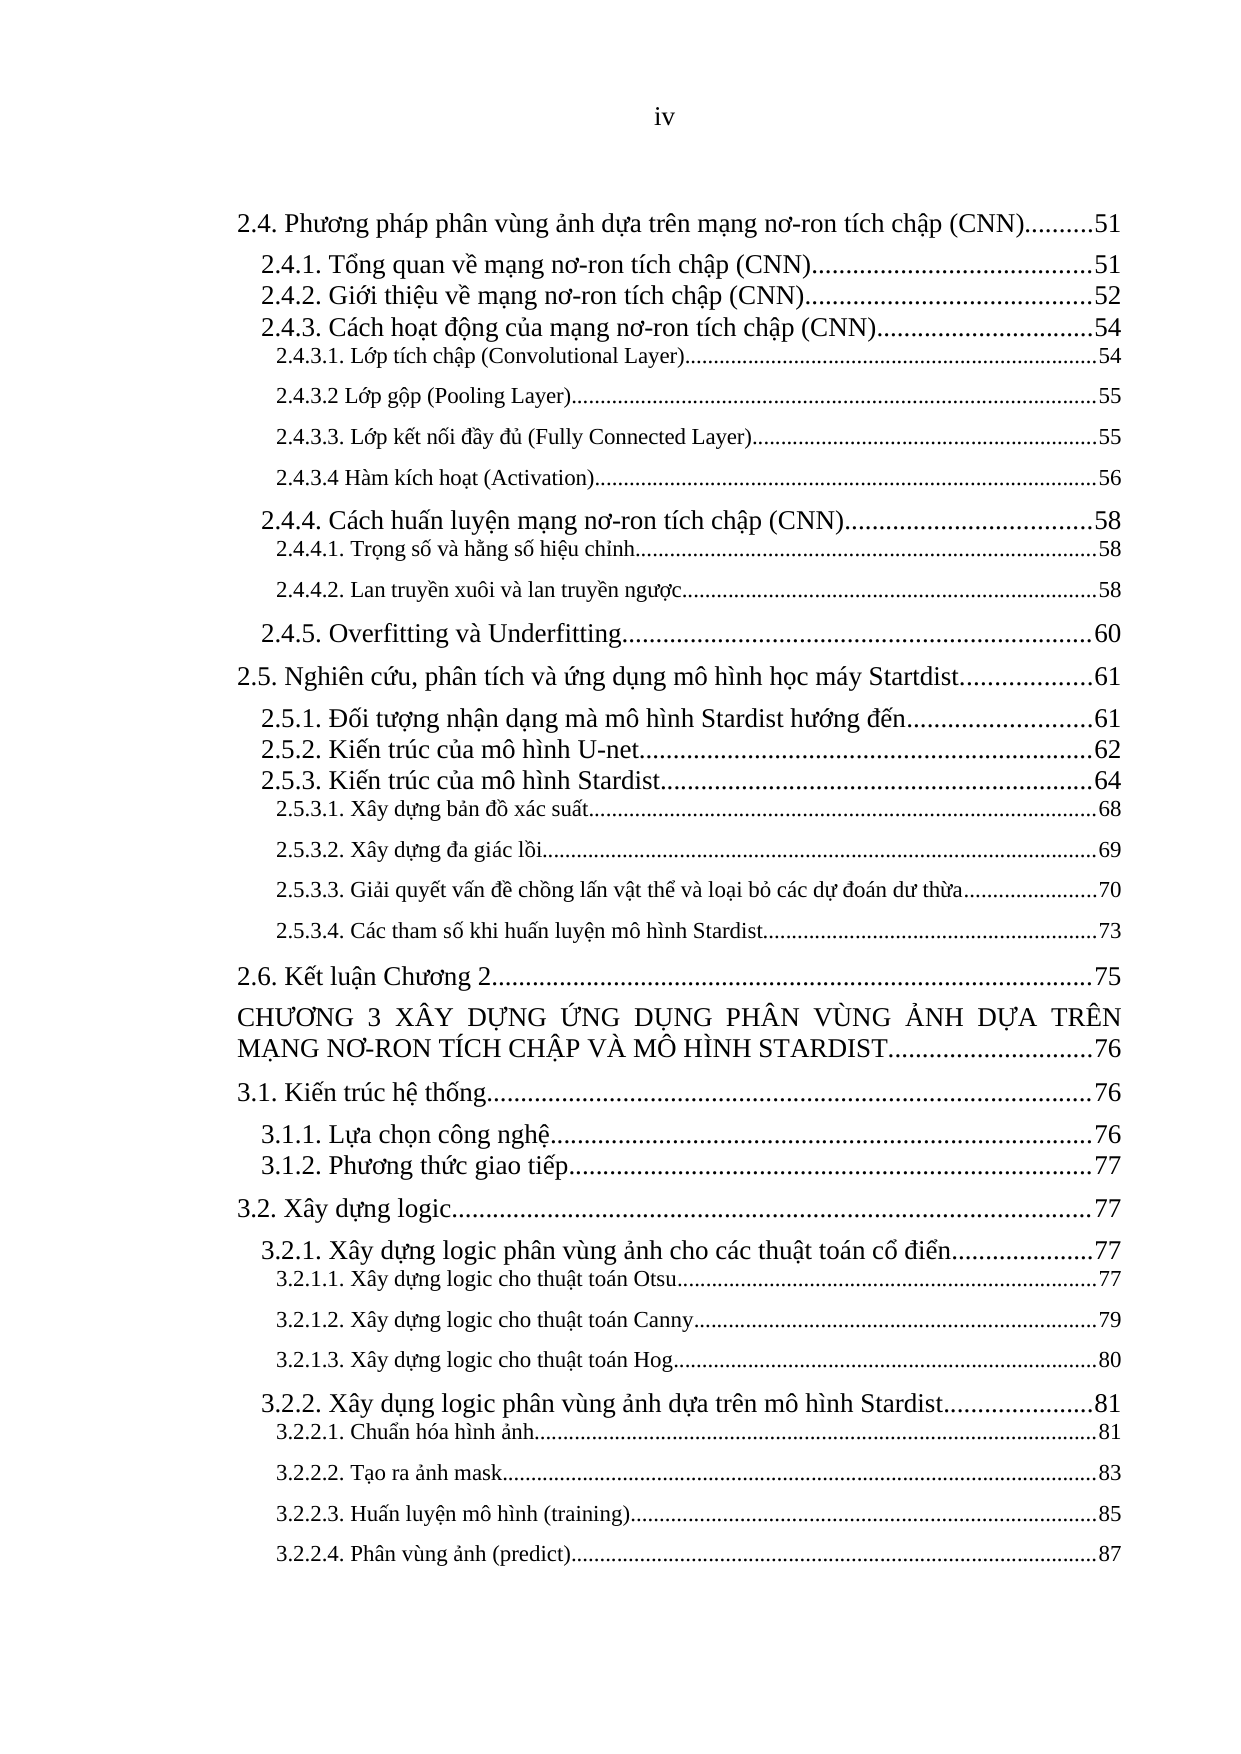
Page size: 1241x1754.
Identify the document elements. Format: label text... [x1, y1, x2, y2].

text 2.4.5. Overfitting và Underfitting 60 [261, 617, 1122, 648]
text CHƯƠNG 3 XÂY DỰNG ỨNG DỤNG PHÂN VÙNG ẢNH DỰA TRÊN MẠNG NƠ-RON TÍCH CHẬP VÀ MÔ HÌNH STARDIST 76 [237, 1001, 1122, 1064]
text 2.4.2. Giới thiệu về mạng nơ-ron tích chập (CNN) 52 [261, 279, 1122, 311]
text 2.4.4.1. Trọng số và hằng số hiệu chỉnh 58 [276, 535, 1122, 562]
text 2.5.3.2. Xây dựng đa giác lồi 69 [276, 836, 1122, 862]
text 2.4.4.2. Lan truyền xuôi và lan truyền ngược 58 [276, 576, 1122, 602]
text 3.2.1.3. Xây dựng logic cho thuật toán Hog 80 [276, 1347, 1122, 1373]
text 2.4.3.3. Lớp kết nối đầy đủ (Fully Connected Layer) 55 [276, 423, 1122, 449]
text 3.1.1. Lựa chọn công nghệ 76 [261, 1118, 1122, 1149]
text 2.4.4. Cách huấn luyện mạng nơ-ron tích chập (CNN) 58 [261, 504, 1122, 535]
text 3.2. Xây dựng logic 77 [237, 1193, 1122, 1224]
text 2.4.3.1. Lớp tích chập (Convolutional Layer) 54 [276, 342, 1122, 368]
text 2.4.1. Tổng quan về mạng nơ-ron tích chập (CNN) 51 [261, 248, 1122, 279]
text 2.4. Phương pháp phân vùng ảnh dựa trên mạng nơ-ron tích chập (CNN) 51 [237, 207, 1122, 238]
text 3.1.2. Phương thức giao tiếp 77 [261, 1149, 1122, 1180]
text 2.4.3.4 Hàm kích hoạt (Activation) 56 [276, 464, 1122, 490]
text 3.2.2. Xây dụng logic phân vùng ảnh dựa trên mô hình Stardist 81 [261, 1387, 1122, 1418]
text 3.2.1.1. Xây dựng logic cho thuật toán Otsu 77 [276, 1265, 1122, 1292]
text 2.4.3.2 Lớp gộp (Pooling Layer) 55 [276, 382, 1122, 409]
text 3.2.2.3. Huấn luyện mô hình (training) 85 [276, 1499, 1122, 1526]
text 3.2.2.4. Phân vùng ảnh (predict) 87 [276, 1540, 1122, 1567]
text 3.2.2.1. Chuẩn hóa hình ảnh 81 [276, 1418, 1122, 1445]
text 2.6. Kết luận Chương 2 75 [237, 960, 1122, 991]
text 3.1. Kiến trúc hệ thống 76 [237, 1076, 1122, 1107]
text 2.5. Nghiên cứu, phân tích và ứng dụng mô hình học máy Startdist 61 [237, 660, 1122, 691]
text 2.5.3.1. Xây dựng bản đồ xác suất 68 [276, 795, 1122, 822]
text 2.5.2. Kiến trúc của mô hình U-net 62 [261, 733, 1122, 764]
text 3.2.2.2. Tạo ra ảnh mask 83 [276, 1459, 1122, 1485]
text 3.2.1. Xây dựng logic phân vùng ảnh cho các thuật toán cổ điển 77 [261, 1234, 1122, 1265]
text 2.5.3.4. Các tham số khi huấn luyện mô hình Stardist 73 [276, 917, 1122, 943]
text 2.5.3. Kiến trúc của mô hình Stardist 64 [261, 764, 1122, 795]
text 2.4.3. Cách hoạt động của mạng nơ-ron tích chập (CNN) 54 [261, 311, 1122, 342]
text 2.5.1. Đối tượng nhận dạng mà mô hình Stardist hướng đến 61 [261, 702, 1122, 733]
text 2.5.3.3. Giải quyết vấn đề chồng lấn vật thể và loại bỏ các dự đoán dư thừa 70 [276, 877, 1122, 903]
text 3.2.1.2. Xây dựng logic cho thuật toán Canny 79 [276, 1306, 1122, 1332]
